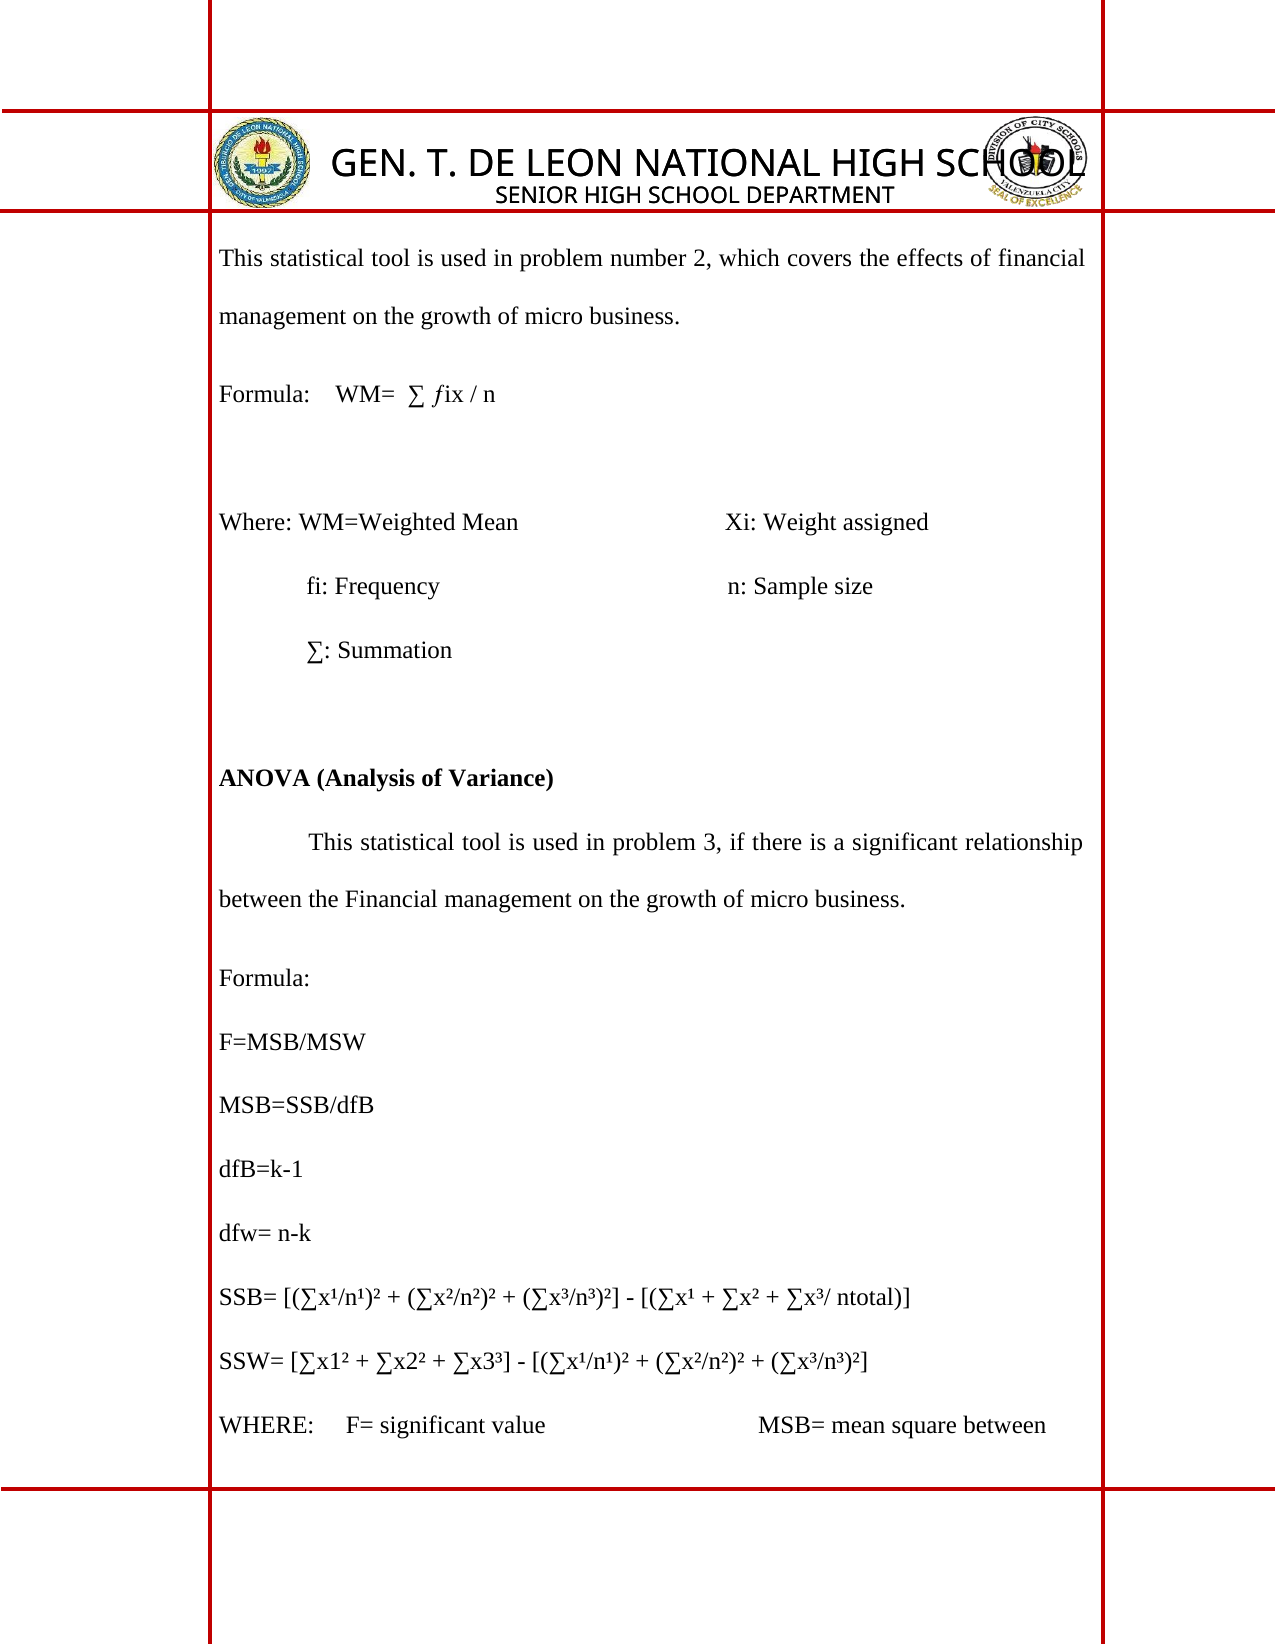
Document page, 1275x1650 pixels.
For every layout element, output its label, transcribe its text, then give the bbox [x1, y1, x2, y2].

text MSB=SSB/dfB [218, 1091, 1086, 1119]
text Formula: WM= ∑ ix / n [218, 379, 1086, 408]
picture [976, 113, 1094, 209]
text WHERE: F= significant value MSB= mean square between [218, 1410, 1086, 1439]
text SSB= [(∑x¹/n¹)² + (∑x²/n²)² + (∑x³/n³)²] - [(∑x¹ + ∑x² + ∑x³/ ntotal)] [218, 1282, 1086, 1311]
picture [213, 117, 310, 208]
text Formula: [218, 963, 1086, 991]
text SSW= [∑x1² + ∑x2² + ∑x3³] - [(∑x¹/n¹)² + (∑x²/n²)² + (∑x³/n³)²] [218, 1346, 1086, 1375]
text This statistical tool is used in problem number 2, which covers the effects of financial management on the growth of micro business. [218, 213, 1086, 329]
text ANOVA (Analysis of Variance) [218, 763, 1086, 792]
text fi: Frequency n: Sample size [218, 571, 1086, 600]
text This statistical tool is used in problem 3, if there is a significant relationship between the Financial management on the growth of micro business. [218, 827, 1086, 913]
text dfw= n-k [218, 1218, 1086, 1247]
text F=MSB/MSW [218, 1027, 1086, 1055]
text Where: WM=Weighted Mean Xi: Weight assigned [218, 507, 1086, 536]
text This statistical tool is used in problem number 2, which covers the effects of financial management on the growth of micro business. [218, 150, 976, 209]
text ∑: Summation [218, 635, 1086, 664]
text dfB=k-1 [218, 1154, 1086, 1183]
